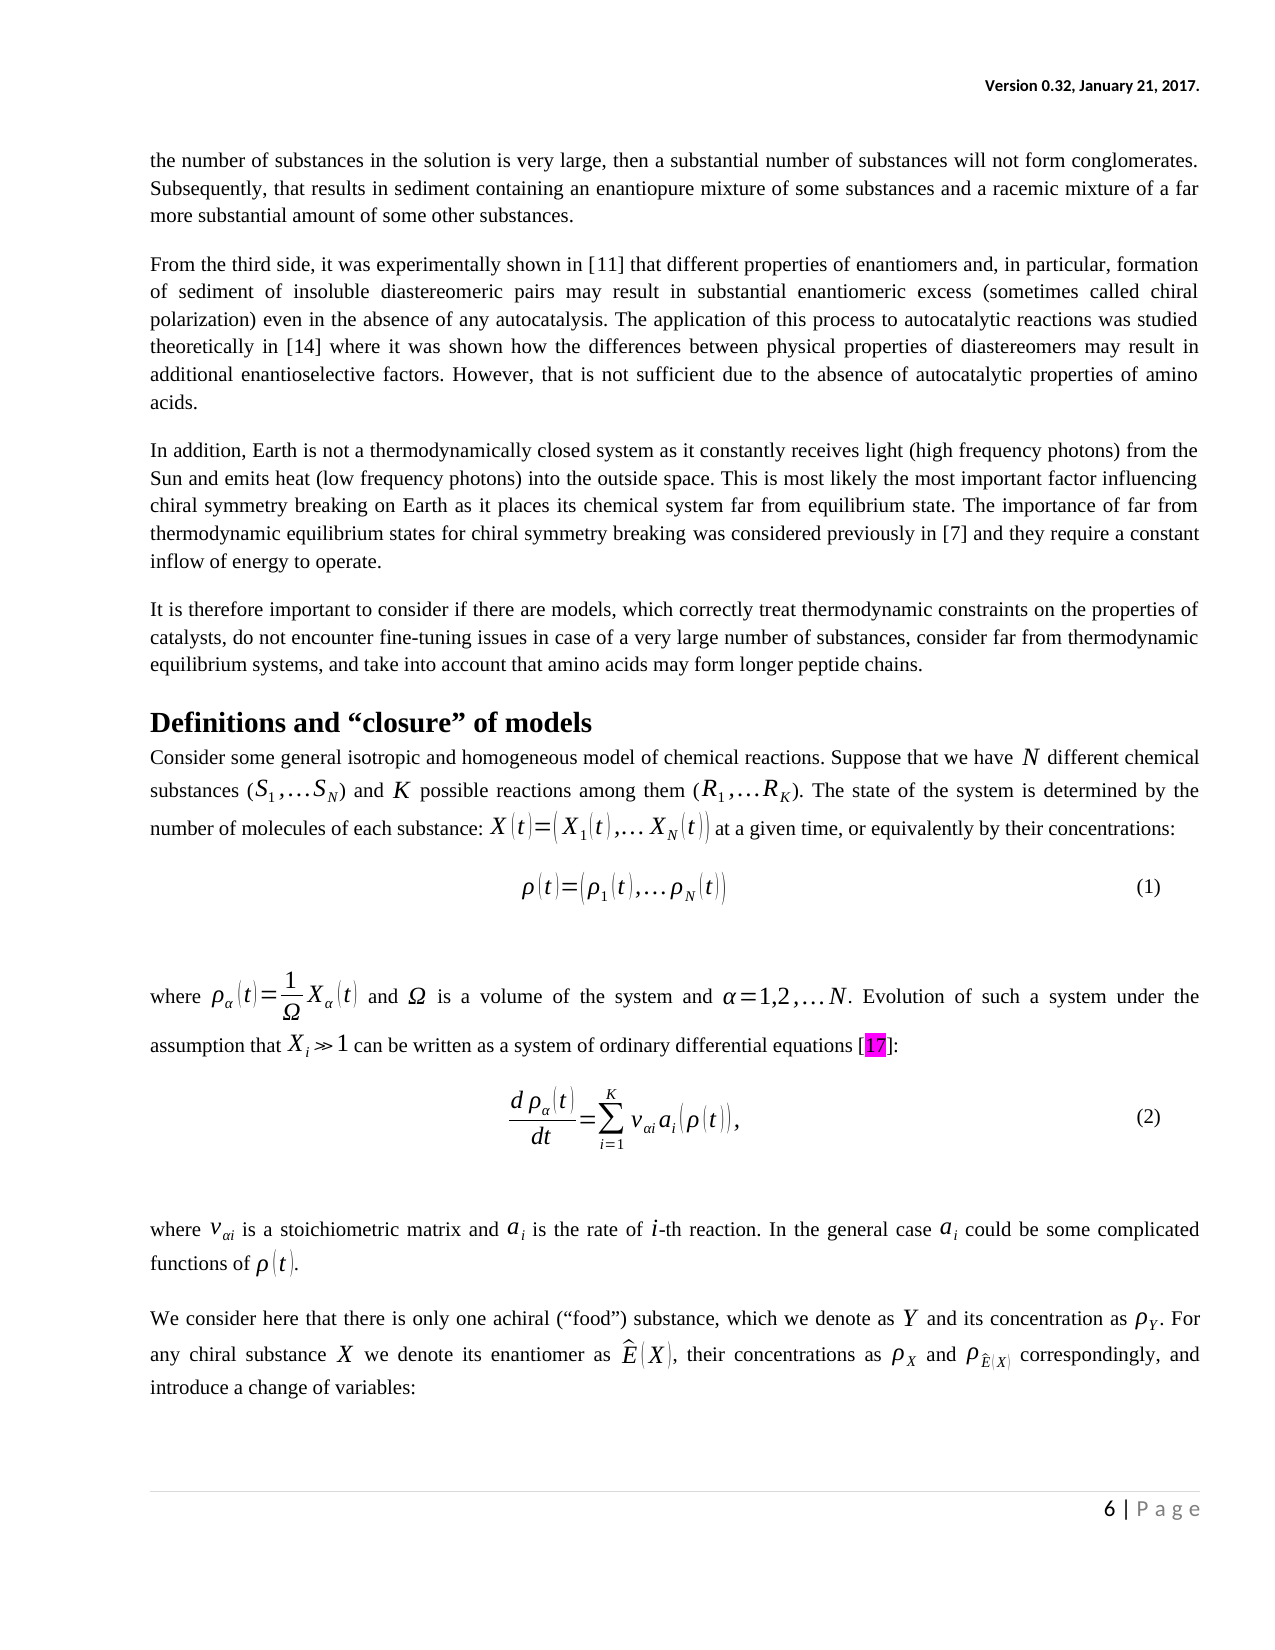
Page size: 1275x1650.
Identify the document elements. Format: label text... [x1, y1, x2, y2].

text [150, 148, 1200, 227]
text In addition, Earth is not a thermodynamically closed system as it constantly receives light (high frequency photons) from the Sun and emits heat (low frequency photons) into the outside space. This is most likely the most important factor influencing chiral symmetry breaking on Earth as it places its chemical system far from equilibrium state. The importance of far from thermodynamic equilibrium states for chiral symmetry breaking was considered previously in [7] and they require a constant inflow of energy to operate. [150, 438, 1200, 573]
text where is a stoichiometric matrix and is the rate of -th reaction. In the general case could be some complicated functions of . [150, 1213, 1200, 1278]
text We consider here that there is only one achiral (“food”) substance, which we denote as and its concentration as . For any chiral substance we denote its enantiomer as , their concentrations as and correspondingly, and introduce a change of variables: [150, 1303, 1200, 1399]
text where and is a volume of the system and . Evolution of such a system under the assumption that can be written as a system of ordinary differential equations [17]: [150, 967, 1200, 1061]
table_header [150, 870, 1097, 918]
text From the third side, it was experimentally shown in [11] that different properties of enantiomers and, in particular, formation of sediment of insoluble diastereomeric pairs may result in substantial enantiomeric excess (sometimes called chiral polarization) even in the absence of any autocatalysis. The application of this process to autocatalytic reactions was studied theoretically in [14] where it was shown how the differences between physical properties of diastereomers may result in additional enantioselective factors. However, that is not sufficient due to the absence of autocatalytic properties of amino acids. [150, 252, 1200, 414]
text Consider some general isotropic and homogeneous model of chemical reactions. Suppose that we have different chemical substances () and possible reactions among them (). The state of the system is determined by the number of molecules of each substance: at a given time, or equivalently by their concentrations: [150, 743, 1200, 846]
table_header () [1097, 1085, 1200, 1164]
text It is therefore important to consider if there are models, which correctly treat thermodynamic constraints on the properties of catalysts, do not encounter fine-tuning issues in case of a very large number of substances, consider far from thermodynamic equilibrium systems, and take into account that amino acids may form longer peptide chains. [150, 597, 1200, 676]
table_header () [1097, 870, 1200, 918]
table_header [150, 1085, 1097, 1164]
subtitle Definitions and “closure” of models [150, 705, 1200, 738]
